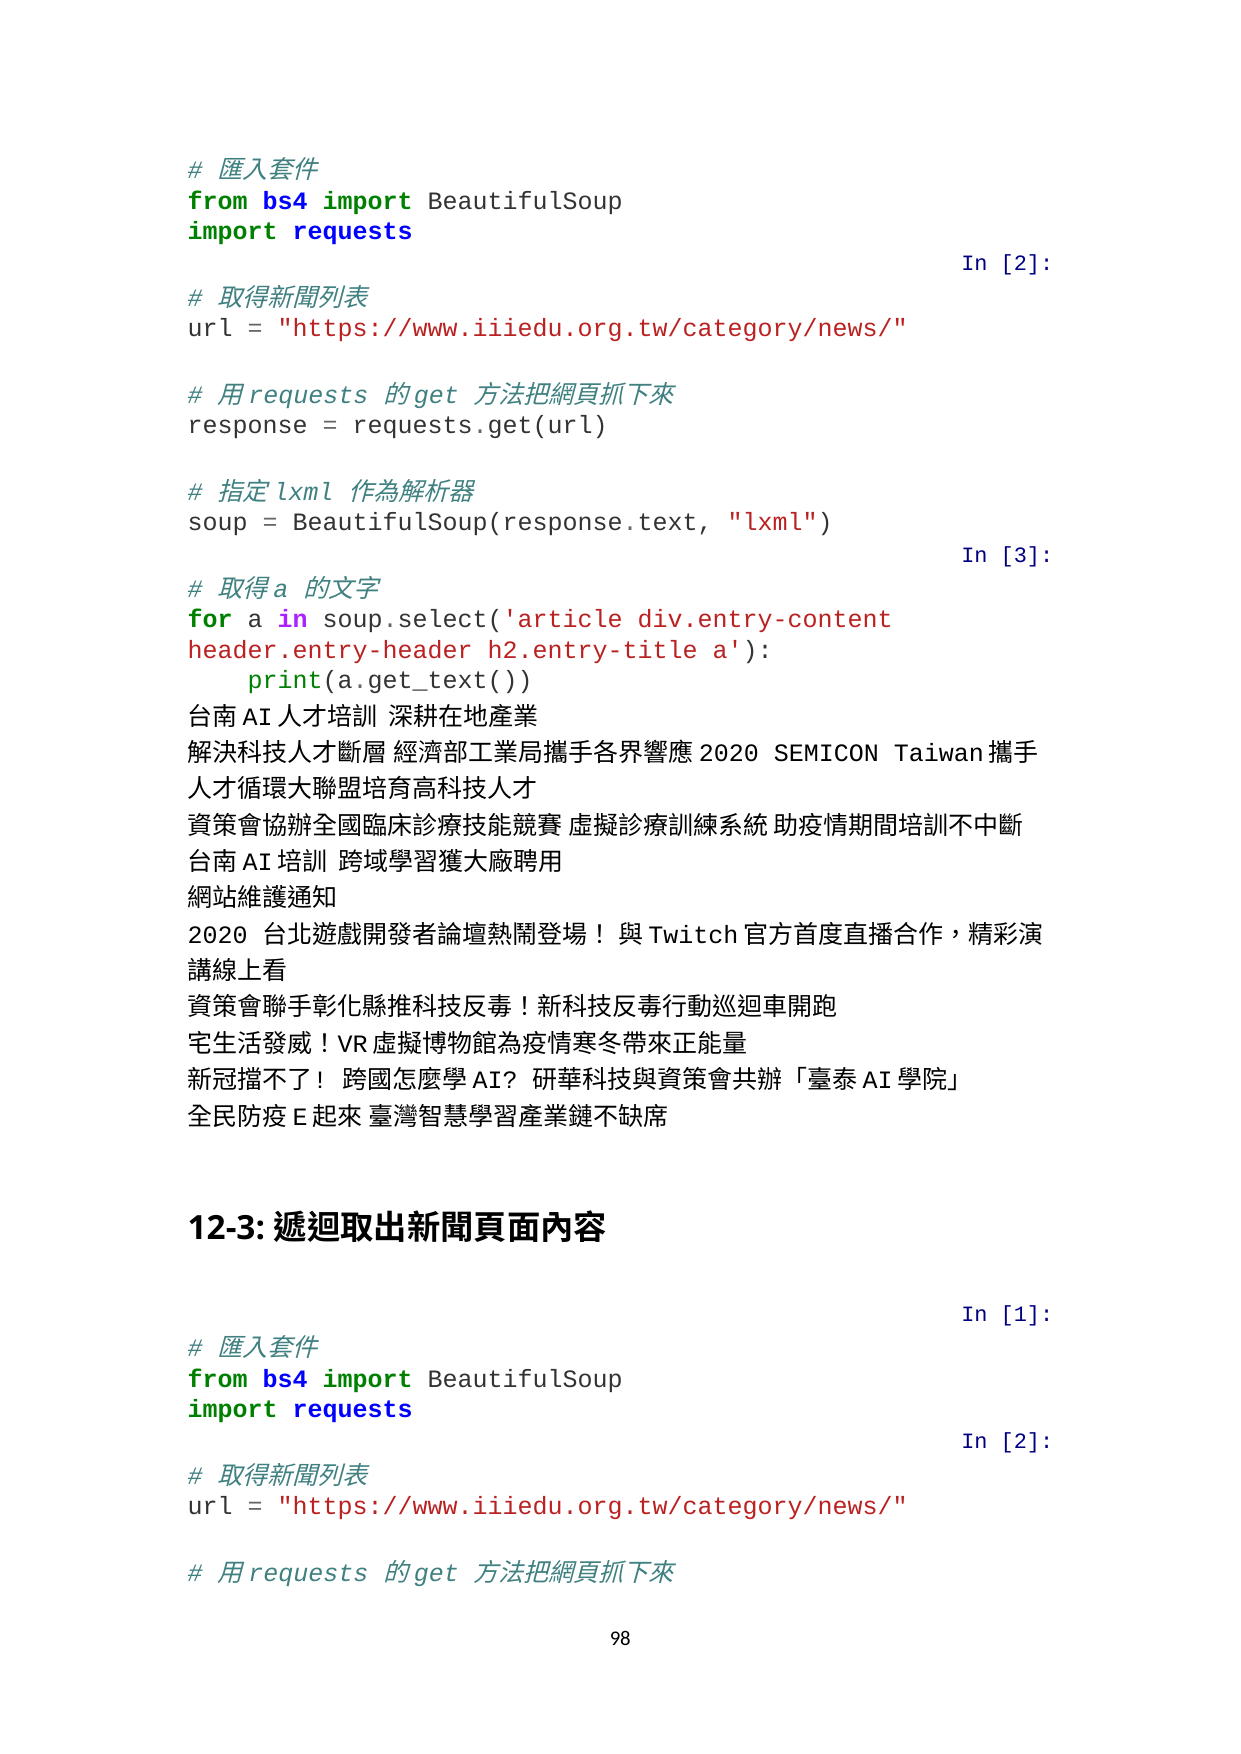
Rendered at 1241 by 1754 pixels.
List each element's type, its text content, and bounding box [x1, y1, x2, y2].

text url = "https://www.iiiedu.org.tw/category/news/" [187, 1492, 1053, 1522]
text print(a.get_text()) [187, 666, 1053, 696]
text In [2]: [187, 247, 1053, 277]
text 台南AI培訓 跨域學習獲大廠聘用 [187, 841, 1053, 878]
text # 指定 lxml 作為解析器 [187, 472, 1053, 508]
text import requests [187, 1394, 1053, 1425]
text 解決科技人才斷層 經濟部工業局攜手各界響應 2020 SEMICON Taiwan攜手人才循環大聯盟培育高科技人才 [187, 732, 1053, 805]
text from bs4 import BeautifulSoup [187, 1364, 1053, 1394]
subtitle 12-3: 遞迴取出新聞頁面內容 [187, 1201, 1053, 1249]
text In [3]: [187, 538, 1053, 569]
text # 取得新聞列表 [187, 277, 1053, 314]
text for a in soup.select('article div.entry-content header.entry-header h2.entry-title a'): [187, 605, 1053, 666]
text 資策會聯手彰化縣推科技反毒！新科技反毒行動巡迴車開跑 [187, 987, 1053, 1023]
text # 匯入套件 [187, 1328, 1053, 1364]
text # 用 requests 的 get 方法把網頁抓下來 [187, 374, 1053, 411]
text # 取得 a 的文字 [187, 569, 1053, 605]
text response = requests.get(url) [187, 411, 1053, 441]
text In [2]: [187, 1425, 1053, 1455]
text 資策會協辦全國臨床診療技能競賽 虛擬診療訓練系統 助疫情期間培訓不中斷 [187, 805, 1053, 841]
text 2020 台北遊戲開發者論壇熱鬧登場！ 與Twitch官方首度直播合作，精彩演講線上看 [187, 914, 1053, 987]
text 網站維護通知 [187, 878, 1053, 914]
text url = "https://www.iiiedu.org.tw/category/news/" [187, 314, 1053, 344]
text 宅生活發威！VR虛擬博物館為疫情寒冬帶來正能量 [187, 1023, 1053, 1059]
text # 用 requests 的 get 方法把網頁抓下來 [187, 1552, 1053, 1589]
text 台南AI人才培訓 深耕在地產業 [187, 696, 1053, 732]
text 新冠擋不了! 跨國怎麼學AI? 研華科技與資策會共辦「臺泰AI學院」 [187, 1059, 1053, 1096]
text In [1]: [187, 1297, 1053, 1328]
text from bs4 import BeautifulSoup [187, 186, 1053, 217]
text soup = BeautifulSoup(response.text, "lxml") [187, 508, 1053, 538]
text # 取得新聞列表 [187, 1455, 1053, 1492]
text # 匯入套件 [187, 150, 1053, 186]
text 全民防疫E起來 臺灣智慧學習產業鏈不缺席 [187, 1096, 1053, 1132]
text import requests [187, 217, 1053, 247]
